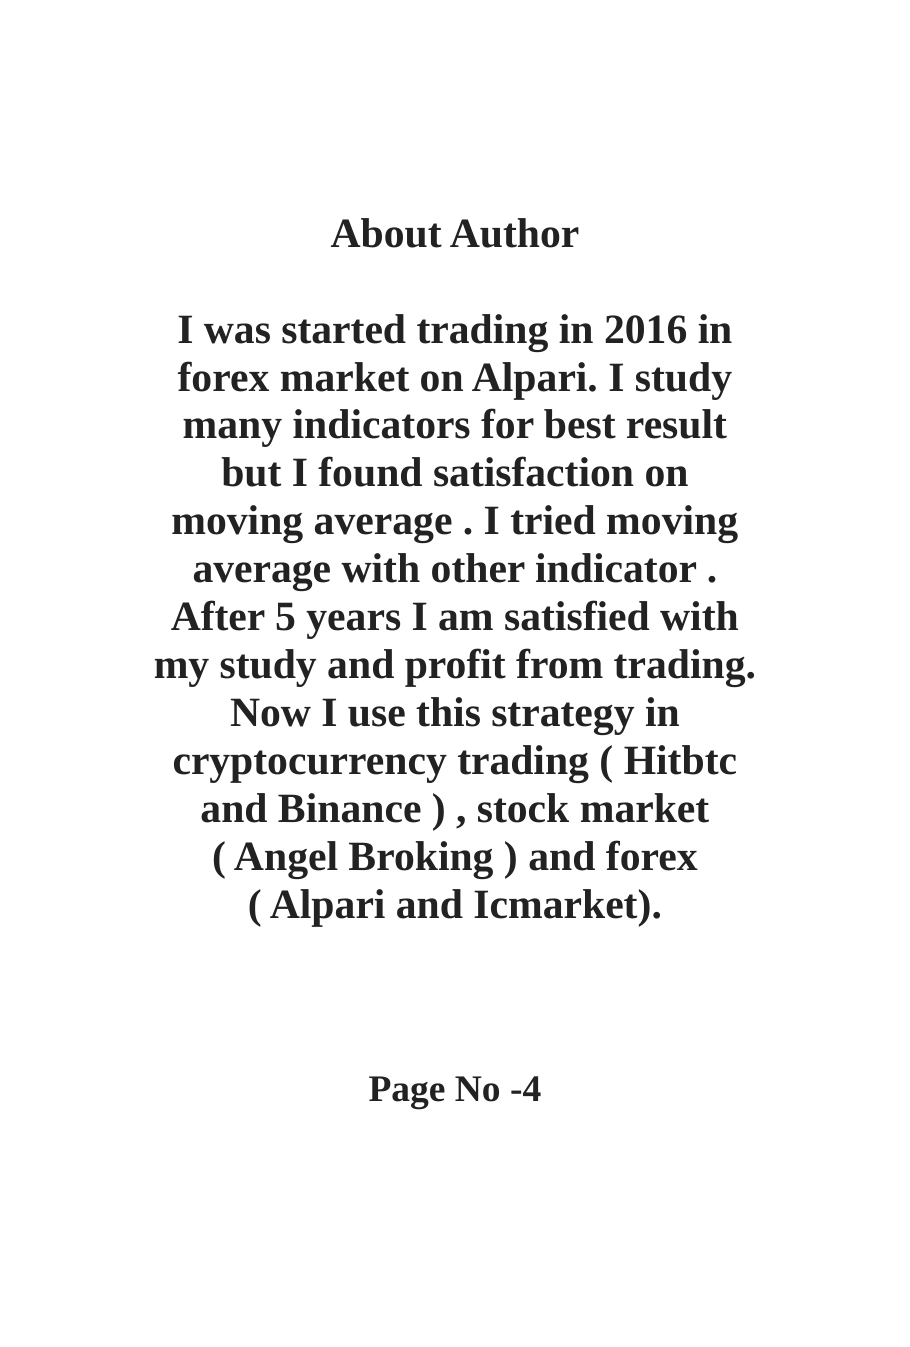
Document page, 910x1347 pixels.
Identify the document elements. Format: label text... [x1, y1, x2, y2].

text About Author [150, 208, 759, 256]
text I was started trading in 2016 in forex market on Alpari. I study many indicators for best result but I found satisfaction on moving average . I tried moving average with other indicator . After 5 years I am satisfied with my study and profit from trading. Now I use this strategy in cryptocurrency trading ( Hitbtc and Binance ) , stock market ( Angel Broking ) and forex ( Alpari and Icmarket). [150, 304, 759, 927]
text Page No -4 [150, 1066, 759, 1109]
